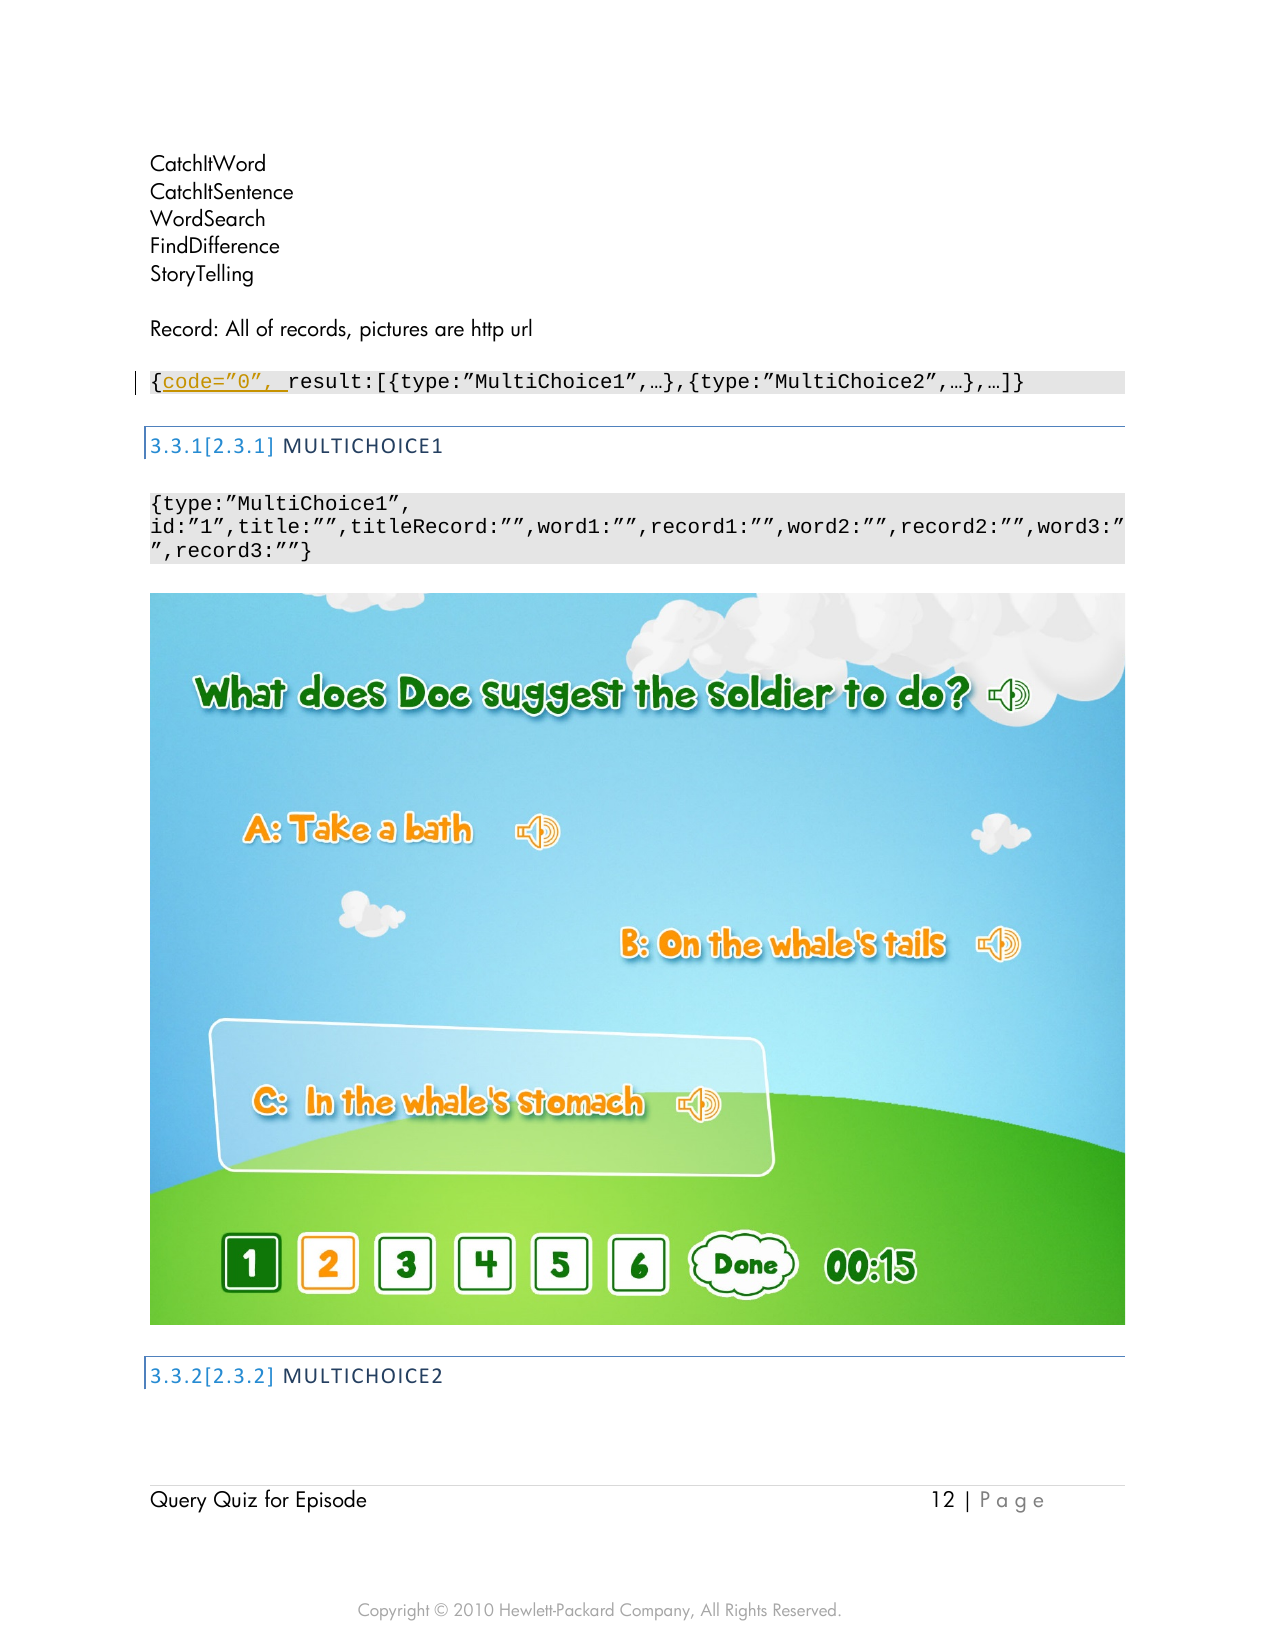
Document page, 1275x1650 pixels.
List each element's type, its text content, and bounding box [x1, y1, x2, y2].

subtitle MultiChoice2 [146, 1357, 1125, 1389]
picture [150, 593, 1125, 1325]
text {type:”MultiChoice1”, id:”1”,title:””,titleRecord:””,word1:””,record1:””,word2:””,record2:””,word3:””,record3:””} [150, 493, 1125, 564]
text FindDifference [150, 232, 1125, 259]
text CatchItSentence [150, 177, 1125, 205]
text Record: All of records, pictures are http url [150, 314, 1125, 342]
subtitle MultiChoice1 [146, 427, 1125, 459]
text WordSearch [150, 205, 1125, 232]
text {result:[{type:”MultiChoice1”,…},{type:”MultiChoice2”,…},…]} [150, 371, 1125, 394]
text StoryTelling [150, 259, 1125, 287]
text CatchItWord [150, 150, 1125, 177]
